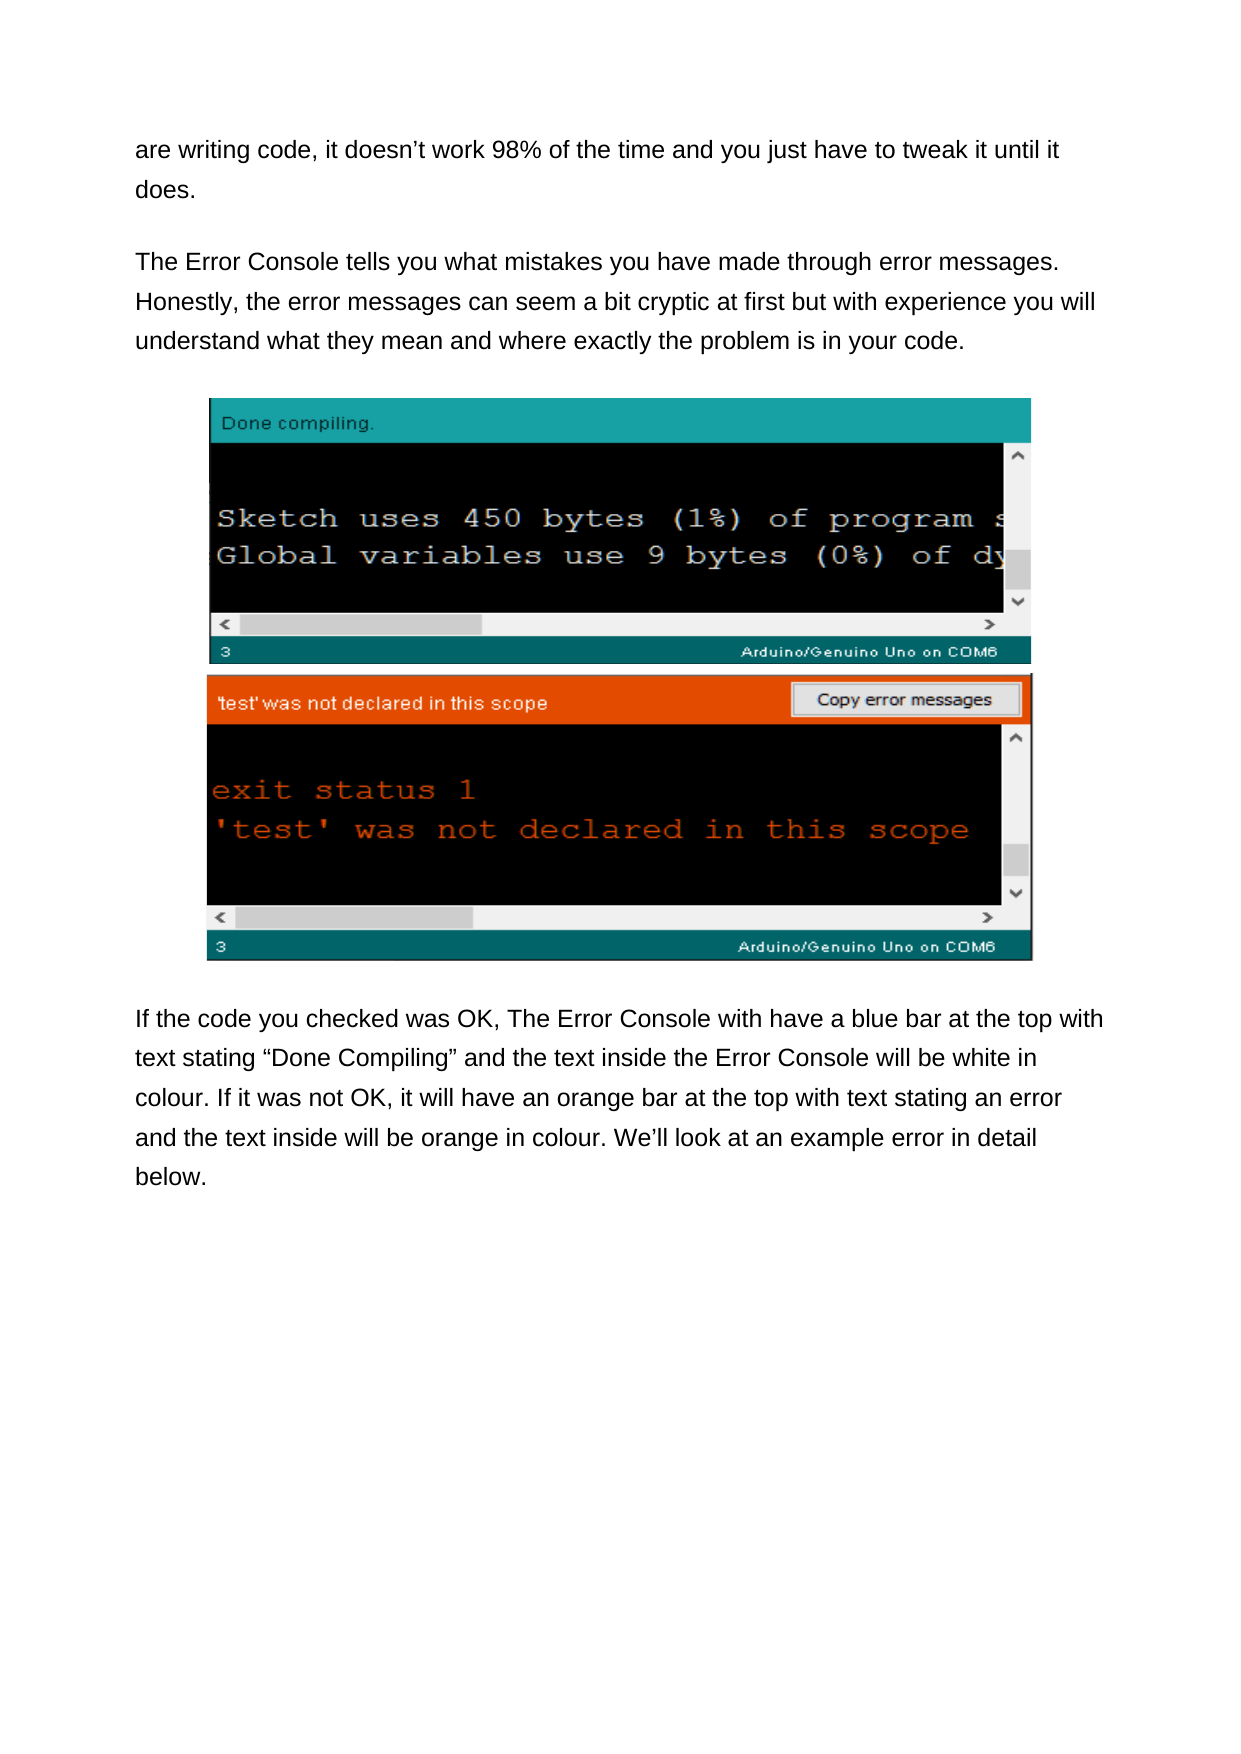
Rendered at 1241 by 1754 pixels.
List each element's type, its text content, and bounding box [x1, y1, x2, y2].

text The Error Console tells you what mistakes you have made through error messages. Honestly, the error messages can seem a bit cryptic at first but with experience you will understand what they mean and where exactly the problem is in your code. [135, 247, 1105, 355]
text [135, 135, 1105, 203]
text If the code you checked was OK, The Error Console with have a blue bar at the top with text stating “Done Compiling” and the text inside the Error Console will be white in colour. If it was not OK, it will have an orange bar at the top with text stating an error and the text inside will be orange in colour. We’ll look at an example error in detail below. [135, 1004, 1105, 1191]
picture [209, 398, 1032, 664]
picture [206, 673, 1034, 961]
